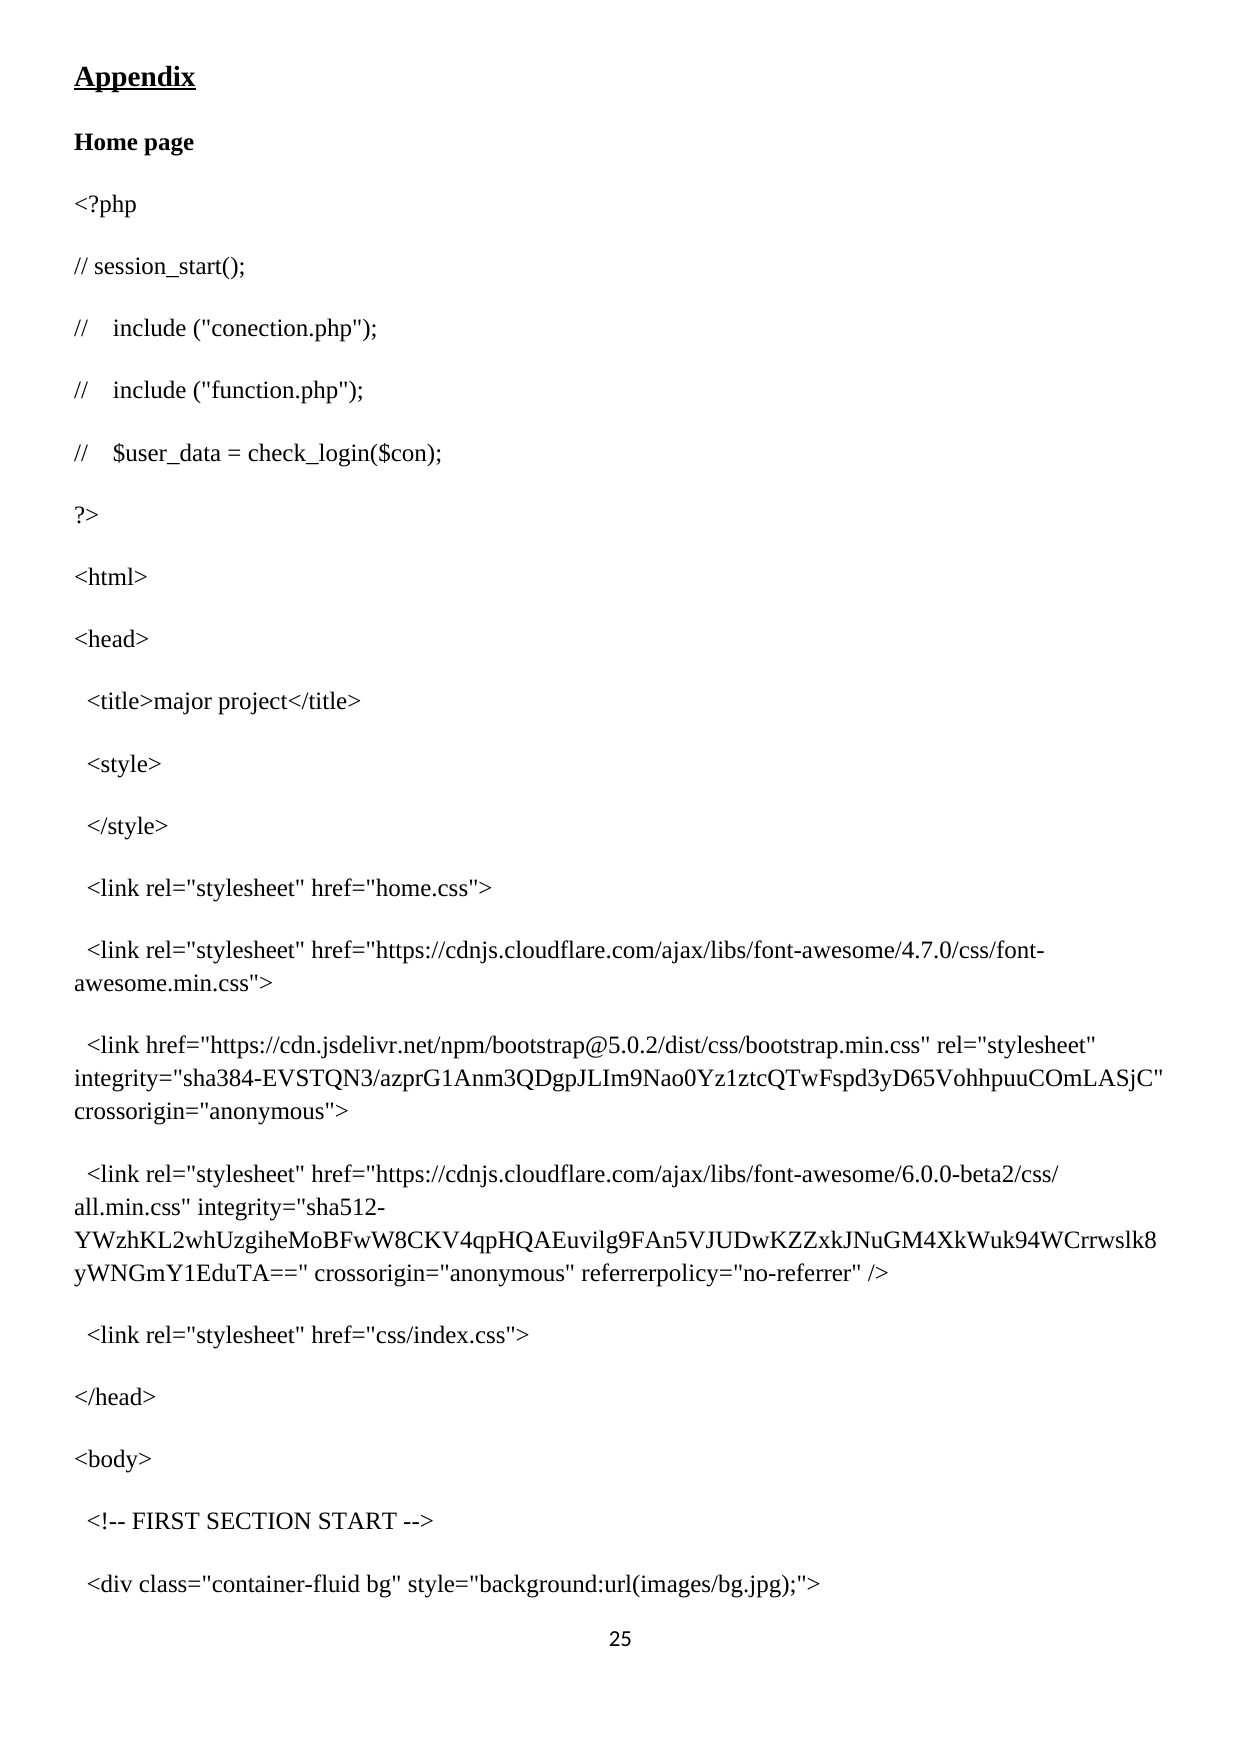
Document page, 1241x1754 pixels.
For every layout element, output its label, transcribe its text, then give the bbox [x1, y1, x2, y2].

text <title>major project</title> [74, 686, 1166, 715]
text <!-- FIRST SECTION START --> [74, 1506, 1166, 1535]
text Home page [74, 127, 1166, 156]
text </style> [74, 811, 1166, 839]
text <link rel="stylesheet" href="https://cdnjs.cloudflare.com/ajax/libs/font-awesome/6.0.0-beta2/css/all.min.css" integrity="sha512-YWzhKL2whUzgiheMoBFwW8CKV4qpHQAEuvilg9FAn5VJUDwKZZxkJNuGM4XkWuk94WCrrwslk8yWNGmY1EduTA==" crossorigin="anonymous" referrerpolicy="no-referrer" /> [74, 1159, 1166, 1286]
text // $user_data = check_login($con); [74, 438, 1166, 466]
text // session_start(); [74, 251, 1166, 280]
text <head> [74, 624, 1166, 653]
text <?php [74, 189, 1166, 218]
text <body> [74, 1444, 1166, 1473]
text <link href="https://cdn.jsdelivr.net/npm/bootstrap@5.0.2/dist/css/bootstrap.min.css" rel="stylesheet" integrity="sha384-EVSTQN3/azprG1Anm3QDgpJLIm9Nao0Yz1ztcQTwFspd3yD65VohhpuuCOmLASjC" crossorigin="anonymous"> [74, 1030, 1166, 1125]
text <link rel="stylesheet" href="home.css"> [74, 873, 1166, 902]
text <div class="container-fluid bg" style="background:url(images/bg.jpg);"> [74, 1569, 1166, 1597]
text Appendix [74, 59, 1166, 93]
text ?> [74, 500, 1166, 529]
text <link rel="stylesheet" href="https://cdnjs.cloudflare.com/ajax/libs/font-awesome/4.7.0/css/font-awesome.min.css"> [74, 935, 1166, 997]
text // include ("conection.php"); [74, 313, 1166, 342]
text // include ("function.php"); [74, 376, 1166, 404]
text </head> [74, 1382, 1166, 1411]
text <link rel="stylesheet" href="css/index.css"> [74, 1320, 1166, 1349]
text <html> [74, 562, 1166, 591]
text <style> [74, 749, 1166, 777]
